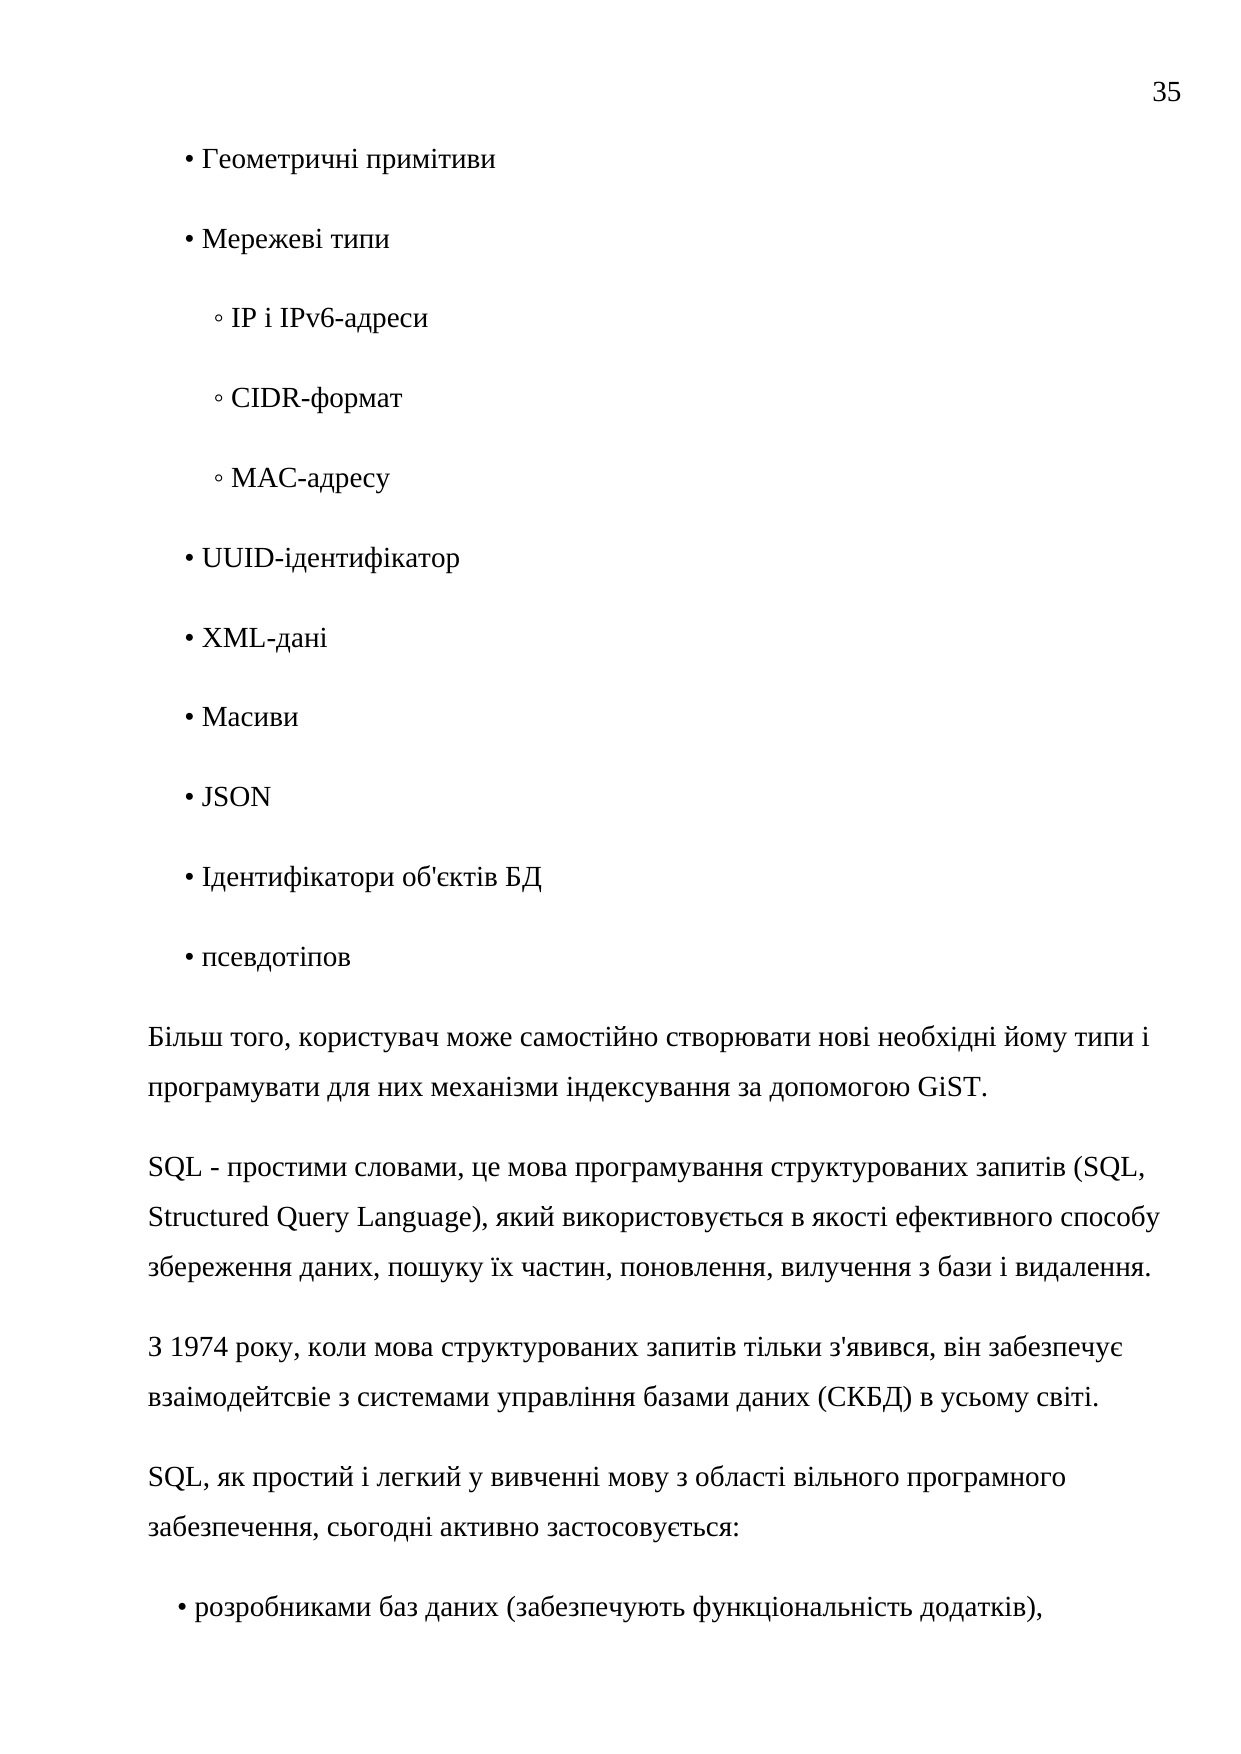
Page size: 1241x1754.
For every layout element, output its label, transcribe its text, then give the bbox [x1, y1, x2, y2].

text ◦ CIDR-формат [148, 380, 1181, 414]
text ◦ IP і IPv6-адреси [148, 301, 1181, 334]
text • розробниками баз даних (забезпечують функціональність додатків), [148, 1589, 1181, 1623]
text З 1974 року, коли мова структурованих запитів тільки з'явився, він забезпечує взаімодейтсвіе з системами управління базами даних (СКБД) в усьому світі. [148, 1329, 1181, 1413]
text • псевдотіпов [148, 939, 1181, 972]
text • UUID-ідентифікатор [148, 540, 1181, 573]
text Більш того, користувач може самостійно створювати нові необхідні йому типи і програмувати для них механізми індексування за допомогою GiST. [148, 1019, 1181, 1102]
text • XML-дані [148, 620, 1181, 653]
text • Ідентифікатори об'єктів БД [148, 859, 1181, 893]
text • Мережеві типи [148, 221, 1181, 254]
text • JSON [148, 779, 1181, 813]
text • Геометричні примітиви [148, 141, 1181, 174]
text • Масиви [148, 699, 1181, 733]
text SQL - простими словами, це мова програмування структурованих запитів (SQL, Structured Query Language), який використовується в якості ефективного способу збереження даних, пошуку їх частин, поновлення, вилучення з бази і видалення. [148, 1149, 1181, 1283]
text ◦ MAC-адресу [148, 460, 1181, 494]
text SQL, як простий і легкий у вивченні мову з області вільного програмного забезпечення, сьогодні активно застосовується: [148, 1459, 1181, 1543]
